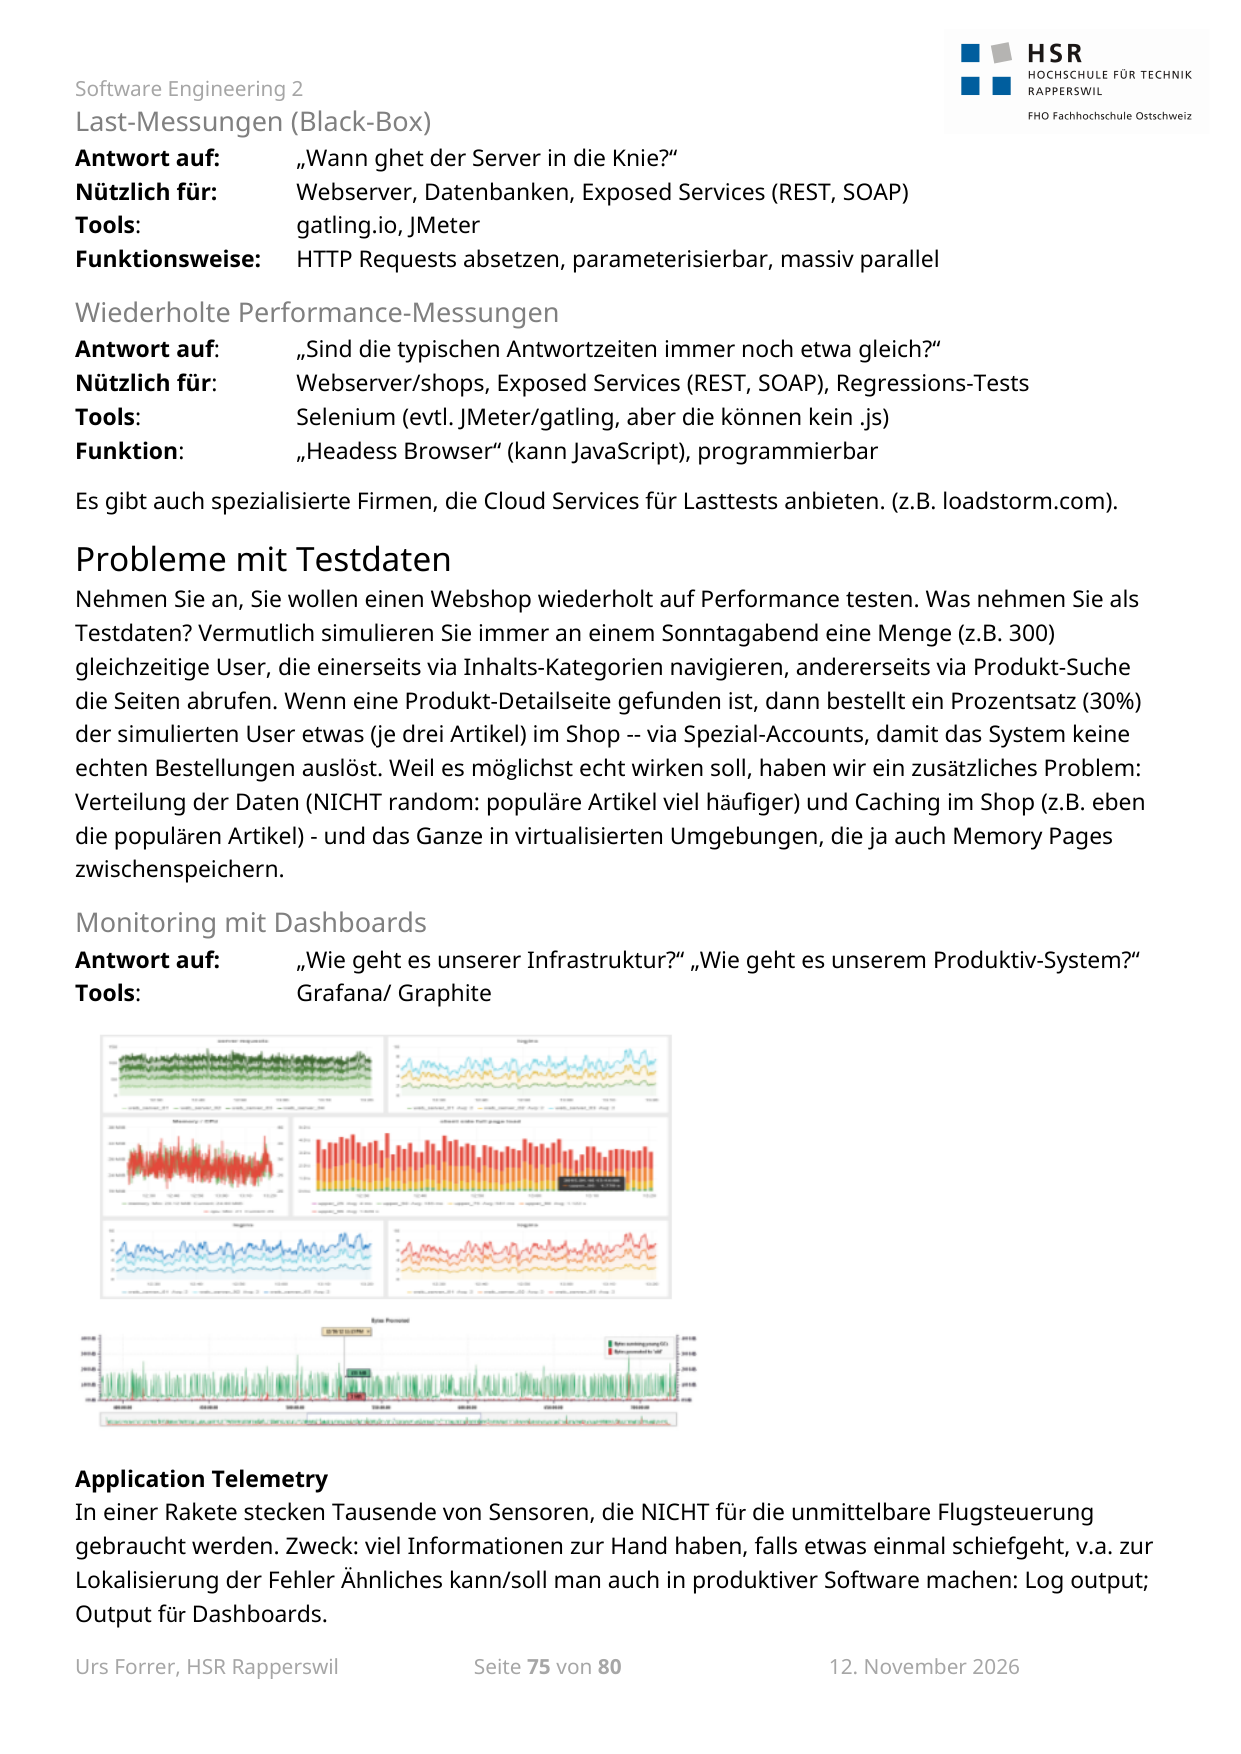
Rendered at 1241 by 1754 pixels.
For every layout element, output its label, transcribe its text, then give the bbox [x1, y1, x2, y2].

subtitle Monitoring mit Dashboards [75, 904, 1165, 941]
text Application Telemetry In einer Rakete stecken Tausende von Sensoren, die NICHT für die unmittelbare Flugsteuerung gebraucht werden. Zweck: viel Informationen zur Hand haben, falls etwas einmal schiefgeht, v.a. zur Lokalisierung der Fehler Ähnliches kann/soll man auch in produktiver Software machen: Log output; Output für Dashboards. [75, 1463, 1165, 1629]
text Antwort auf: „Sind die typischen Antwortzeiten immer noch etwa gleich?“ Nützlich für: Webserver/shops, Exposed Services (REST, SOAP), Regressions-Tests Tools: Selenium (evtl. JMeter/gatling, aber die können kein .js) Funktion: „Headess Browser“ (kann JavaScript), programmierbar [75, 333, 1165, 466]
subtitle Wiederholte Performance-Messungen [75, 294, 1165, 331]
subtitle Last-Messungen (Black-Box) [75, 102, 1165, 139]
text Antwort auf: „Wie geht es unserer Infrastruktur?“ „Wie geht es unserem Produktiv-System?“ Tools: Grafana/ Graphite [75, 944, 1165, 1009]
text Antwort auf: „Wann ghet der Server in die Knie?“ Nützlich für: Webserver, Datenbanken, Exposed Services (REST, SOAP) Tools: gatling.io, JMeter Funktionsweise: HTTP Requests absetzen, parameterisierbar, massiv parallel [75, 142, 1165, 274]
text Es gibt auch spezialisierte Firmen, die Cloud Services für Lasttests anbieten. (z.B. loadstorm.com). [75, 485, 1165, 516]
picture [75, 1027, 721, 1444]
text Probleme mit Testdaten Nehmen Sie an, Sie wollen einen Webshop wiederholt auf Performance testen. Was nehmen Sie als Testdaten? Vermutlich simulieren Sie immer an einem Sonntagabend eine Menge (z.B. 300) gleichzeitige User, die einerseits via Inhalts-Kategorien navigieren, andererseits via Produkt-Suche die Seiten abrufen. Wenn eine Produkt-Detailseite gefunden ist, dann bestellt ein Prozentsatz (30%) der simulierten User etwas (je drei Artikel) im Shop -- via Spezial-Accounts, damit das System keine echten Bestellungen auslöst. Weil es möglichst echt wirken soll, haben wir ein zusätzliches Problem: Verteilung der Daten (NICHT random: populäre Artikel viel häufiger) und Caching im Shop (z.B. eben die populären Artikel) - und das Ganze in virtualisierten Umgebungen, die ja auch Memory Pages zwischenspeichern. [75, 536, 1165, 885]
picture [943, 29, 1210, 134]
